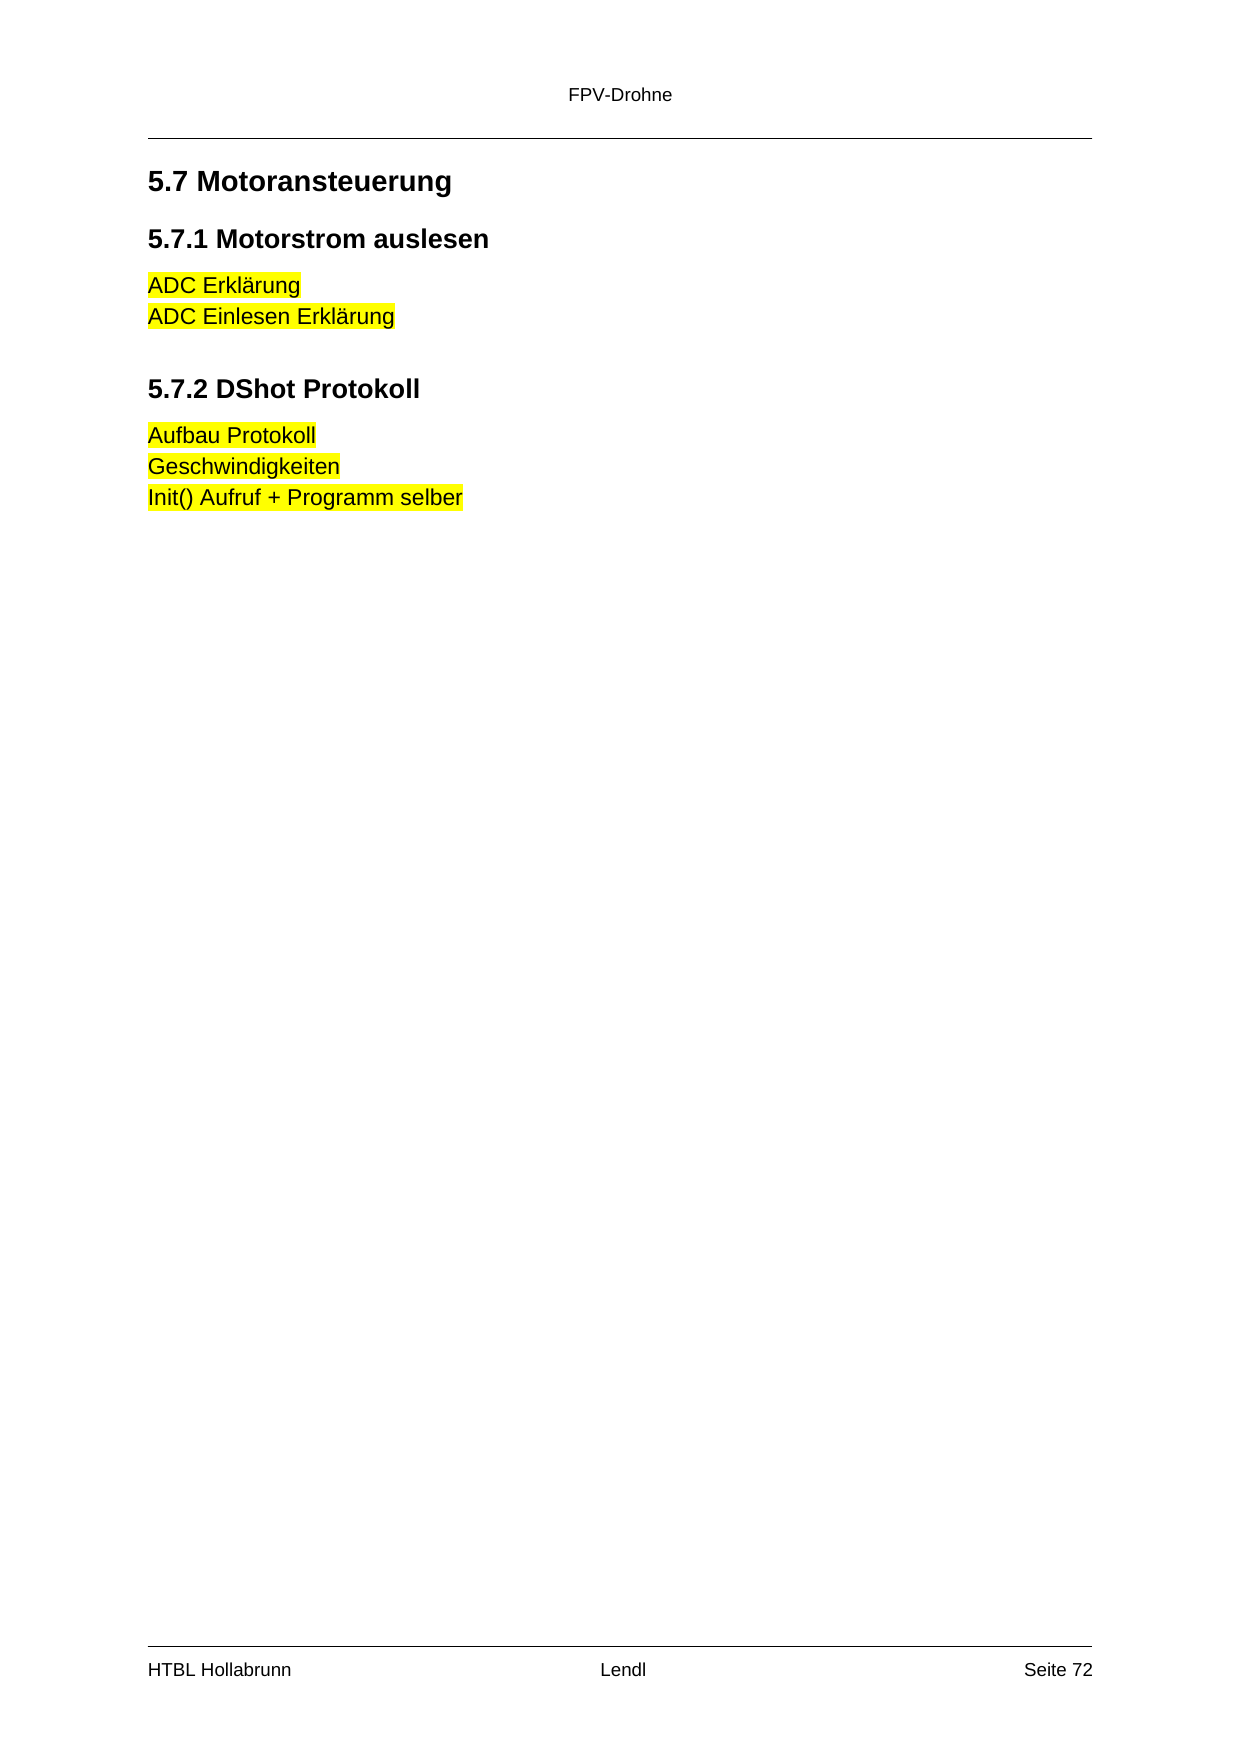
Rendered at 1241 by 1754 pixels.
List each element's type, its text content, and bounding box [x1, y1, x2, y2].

subtitle Motoransteuerung [148, 164, 1092, 198]
subtitle DShot Protokoll [148, 373, 1092, 404]
text ADC Einlesen Erklärung [148, 298, 1092, 329]
text ADC Erklärung [148, 267, 1092, 298]
subtitle Motorstrom auslesen [148, 223, 1092, 254]
text Init() Aufruf + Programm selber [148, 479, 1092, 511]
text Aufbau Protokoll [148, 417, 1092, 448]
text Geschwindigkeiten [148, 448, 1092, 479]
